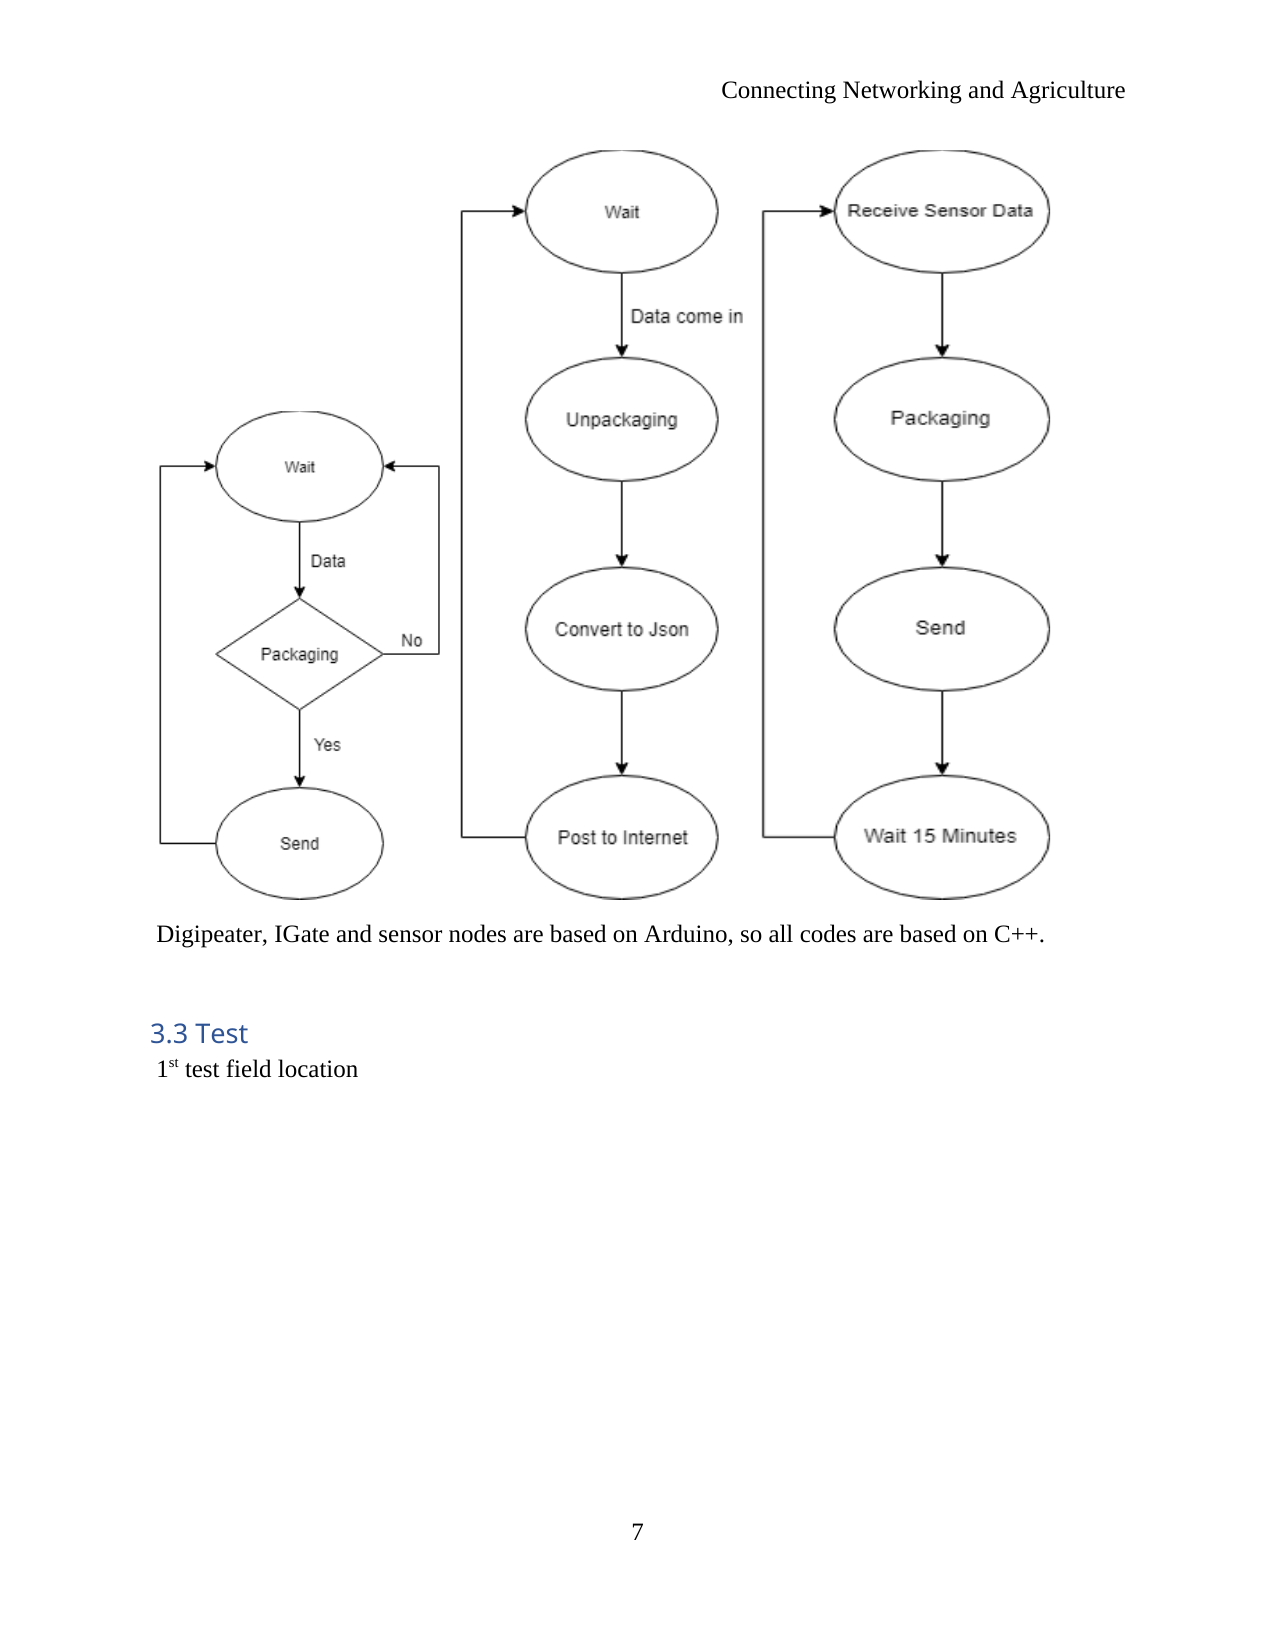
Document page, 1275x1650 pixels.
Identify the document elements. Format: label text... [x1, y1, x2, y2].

subtitle 3.3 Test [150, 1014, 1125, 1051]
text Digipeater, IGate and sensor nodes are based on Arduino, so all codes are based on C++. [150, 919, 1125, 948]
picture [150, 150, 1050, 900]
text 1st test field location [150, 1054, 1125, 1083]
